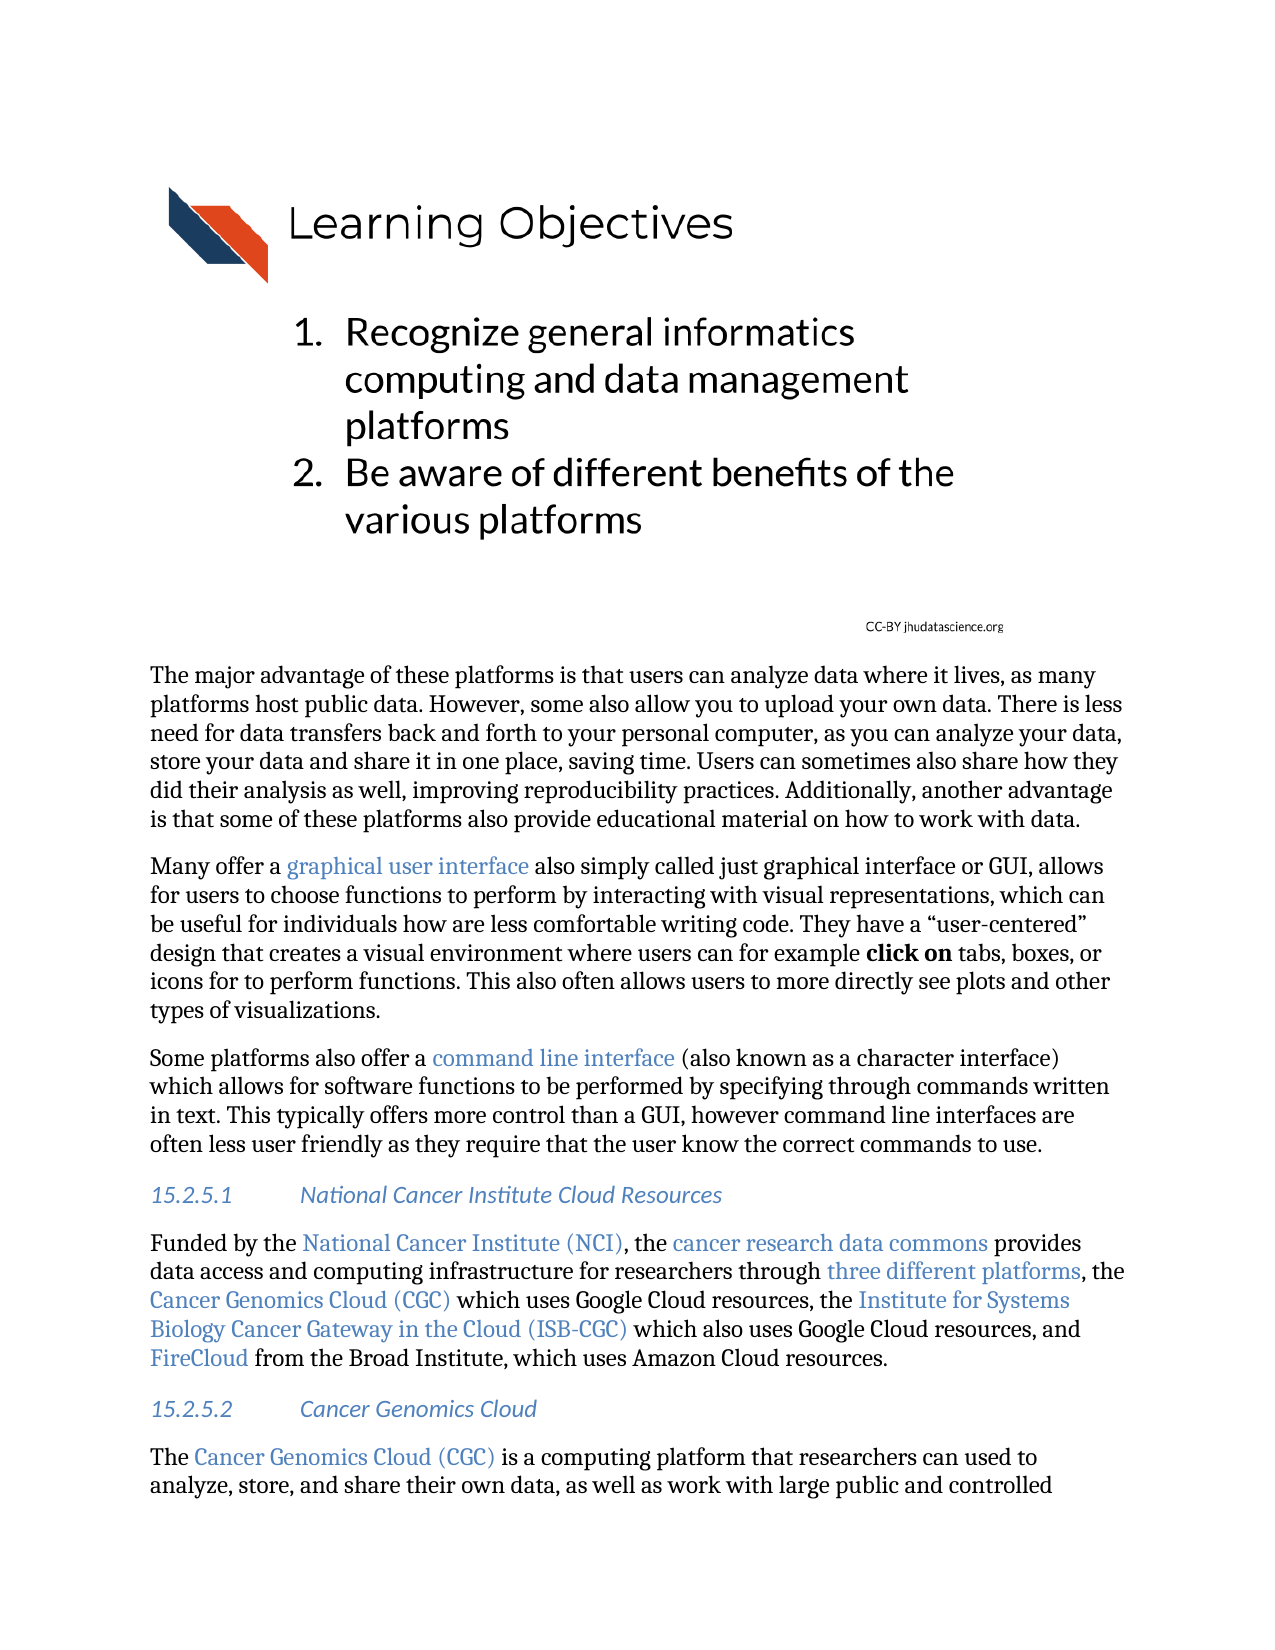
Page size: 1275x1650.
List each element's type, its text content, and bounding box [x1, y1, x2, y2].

text Many offer a graphical user interface also simply called just graphical interface or GUI, allows for users to choose functions to perform by interacting with visual representations, which can be useful for individuals how are less comfortable writing code. They have a “user-centered” design that creates a visual environment where users can for example click on tabs, boxes, or icons for to perform functions. This also often allows users to more directly see plots and other types of visualizations. [150, 852, 1125, 1025]
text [150, 1442, 1125, 1500]
text Some platforms also offer a command line interface (also known as a character interface) which allows for software functions to be performed by specifying through commands written in text. This typically offers more control than a GUI, however command line interfaces are often less user friendly as they require that the user know the correct commands to use. [150, 1043, 1125, 1158]
subtitle 15.2.5.1 National Cancer Institute Cloud Resources [150, 1179, 1125, 1210]
text Funded by the National Cancer Institute (NCI), the cancer research data commons provides data access and computing infrastructure for researchers through three different platforms, the Cancer Genomics Cloud (CGC) which uses Google Cloud resources, the Institute for Systems Biology Cancer Gateway in the Cloud (ISB-CGC) which also uses Google Cloud resources, and FireCloud from the Broad Institute, which uses Amazon Cloud resources. [150, 1228, 1125, 1372]
subtitle 15.2.5.2 Cancer Genomics Cloud [150, 1393, 1125, 1424]
picture [168, 150, 1044, 643]
text The major advantage of these platforms is that users can analyze data where it lives, as many platforms host public data. However, some also allow you to upload your own data. There is less need for data transfers back and forth to your personal computer, as you can analyze your data, store your data and share it in one place, saving time. Users can sometimes also share how they did their analysis as well, improving reproducibility practices. Additionally, another advantage is that some of these platforms also provide educational material on how to work with data. [150, 661, 1125, 833]
